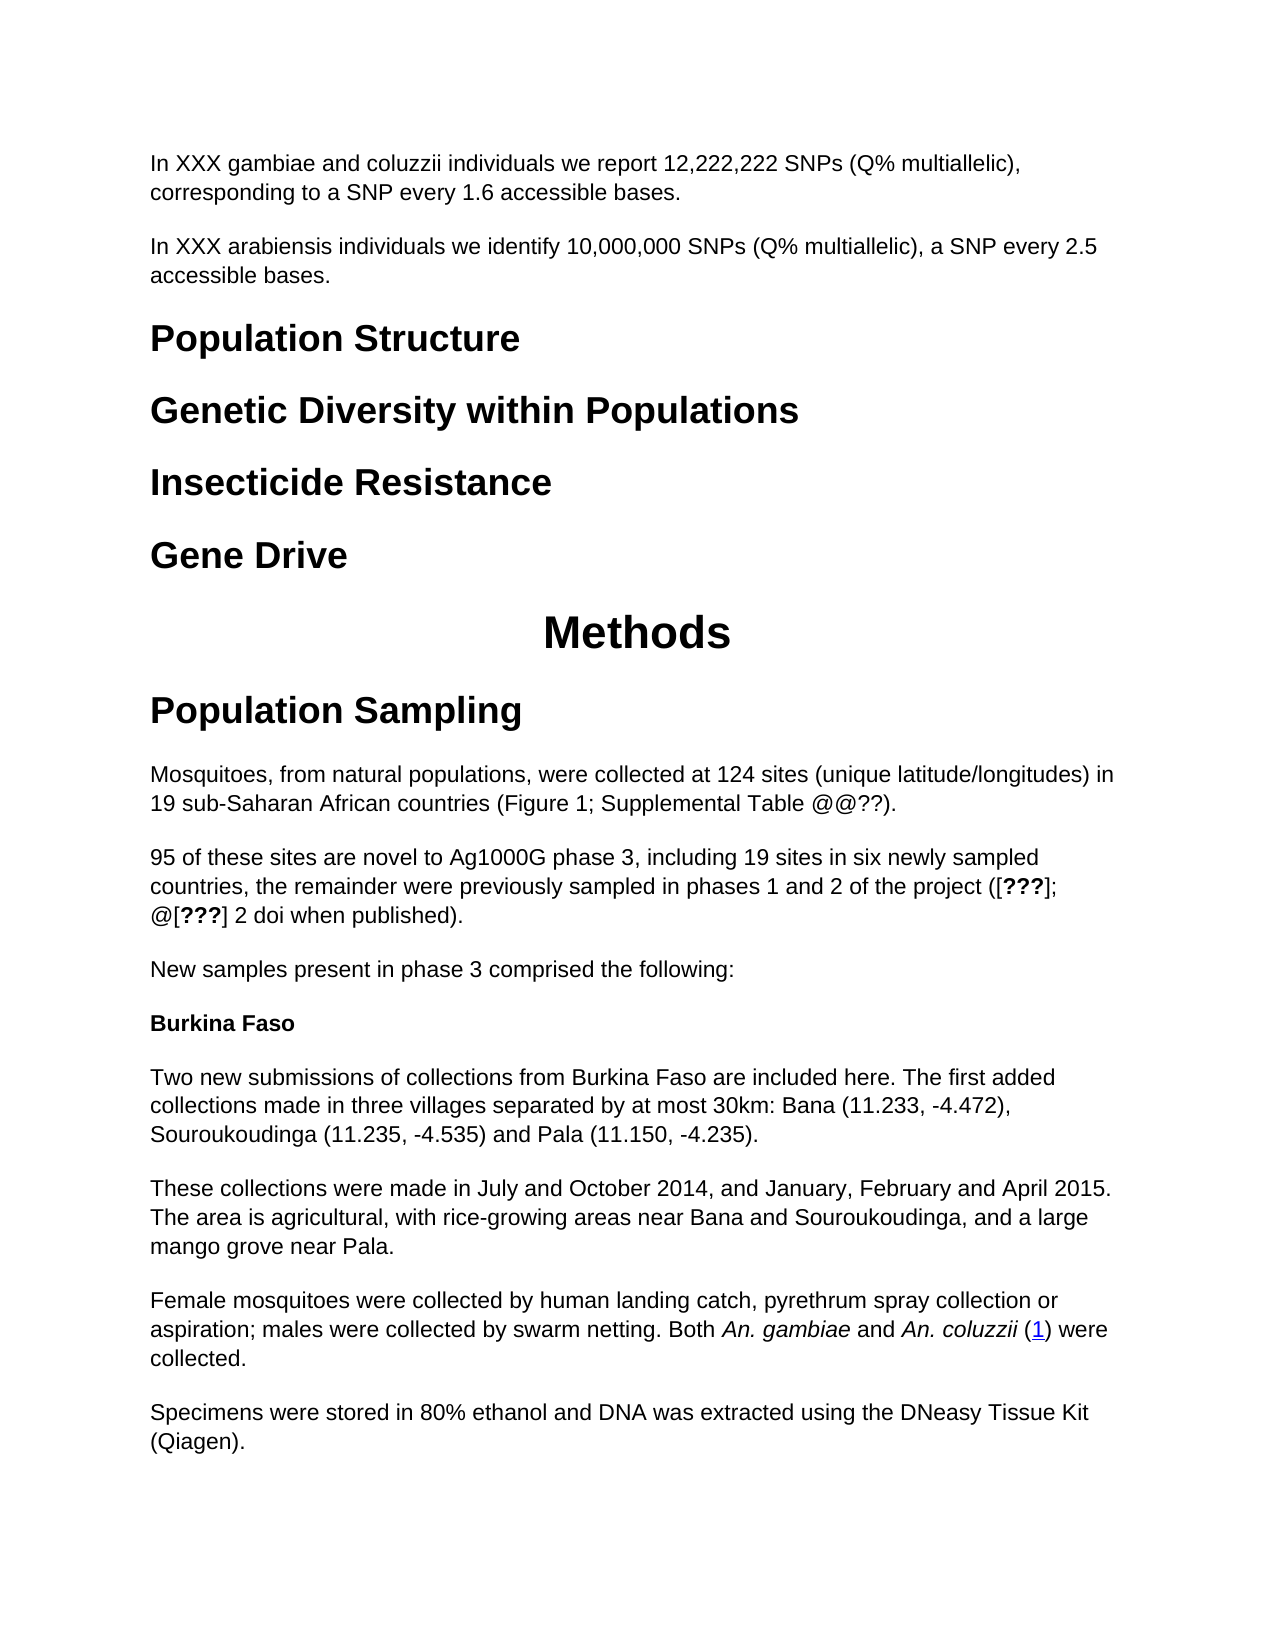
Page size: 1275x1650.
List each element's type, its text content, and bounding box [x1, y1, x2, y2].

text Burkina Faso [150, 1009, 1125, 1036]
text Female mosquitoes were collected by human landing catch, pyrethrum spray collection or aspiration; males were collected by swarm netting. Both An. gambiae and An. coluzzii (1) were collected. [150, 1287, 1125, 1371]
text Specimens were stored in 80% ethanol and DNA was extracted using the DNeasy Tissue Kit (Qiagen). [150, 1399, 1125, 1454]
text New samples present in phase 3 comprised the following: [150, 956, 1125, 982]
subtitle Methods [150, 605, 1125, 658]
text 95 of these sites are novel to Ag1000G phase 3, including 19 sites in six newly sampled countries, the remainder were previously sampled in phases 1 and 2 of the project ([???]; @[???] 2 doi when published). [150, 844, 1125, 928]
text Mosquitoes, from natural populations, were collected at 124 sites (unique latitude/longitudes) in 19 sub-Saharan African countries (Figure 1; Supplemental Table @@??). [150, 761, 1125, 816]
text In XXX gambiae and coluzzii individuals we report 12,222,222 SNPs (Q% multiallelic), corresponding to a SNP every 1.6 accessible bases. [150, 150, 1125, 205]
subtitle Genetic Diversity within Populations [150, 388, 1125, 431]
text In XXX arabiensis individuals we identify 10,000,000 SNPs (Q% multiallelic), a SNP every 2.5 accessible bases. [150, 233, 1125, 288]
text Two new submissions of collections from Burkina Faso are included here. The first added collections made in three villages separated by at most 30km: Bana (11.233, -4.472), Souroukoudinga (11.235, -4.535) and Pala (11.150, -4.235). [150, 1063, 1125, 1148]
subtitle Gene Drive [150, 533, 1125, 576]
subtitle Population Sampling [150, 688, 1125, 731]
subtitle Population Structure [150, 316, 1125, 359]
text These collections were made in July and October 2014, and January, February and April 2015. The area is agricultural, with rice-growing areas near Bana and Souroukoudinga, and a large mango grove near Pala. [150, 1175, 1125, 1259]
subtitle Insecticide Resistance [150, 461, 1125, 504]
